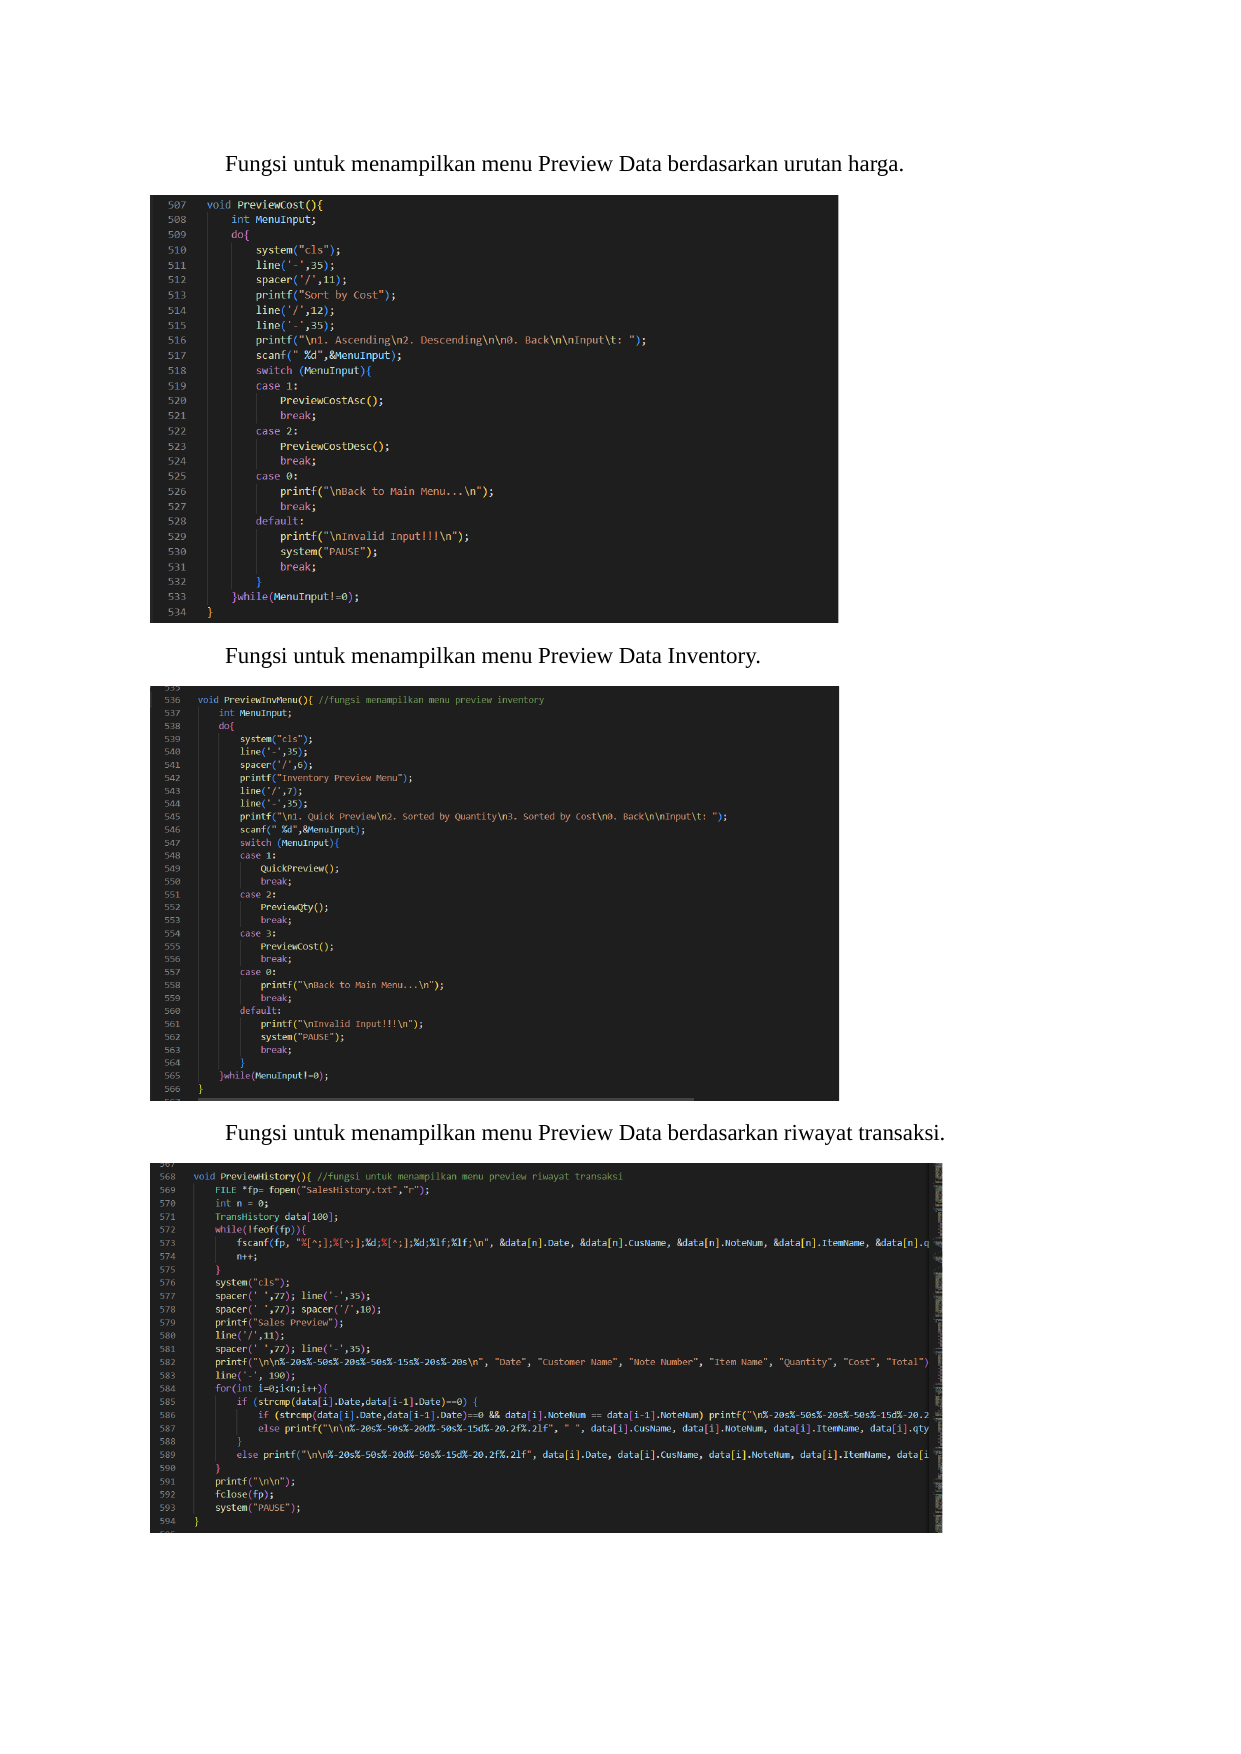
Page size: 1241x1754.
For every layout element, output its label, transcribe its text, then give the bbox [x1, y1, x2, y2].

picture [150, 686, 840, 1101]
text Fungsi untuk menampilkan menu Preview Data berdasarkan urutan harga. [150, 150, 1090, 176]
text Fungsi untuk menampilkan menu Preview Data berdasarkan riwayat transaksi. [150, 1119, 1090, 1145]
picture [150, 1163, 943, 1533]
text Fungsi untuk menampilkan menu Preview Data Inventory. [150, 642, 1090, 668]
picture [150, 195, 839, 623]
